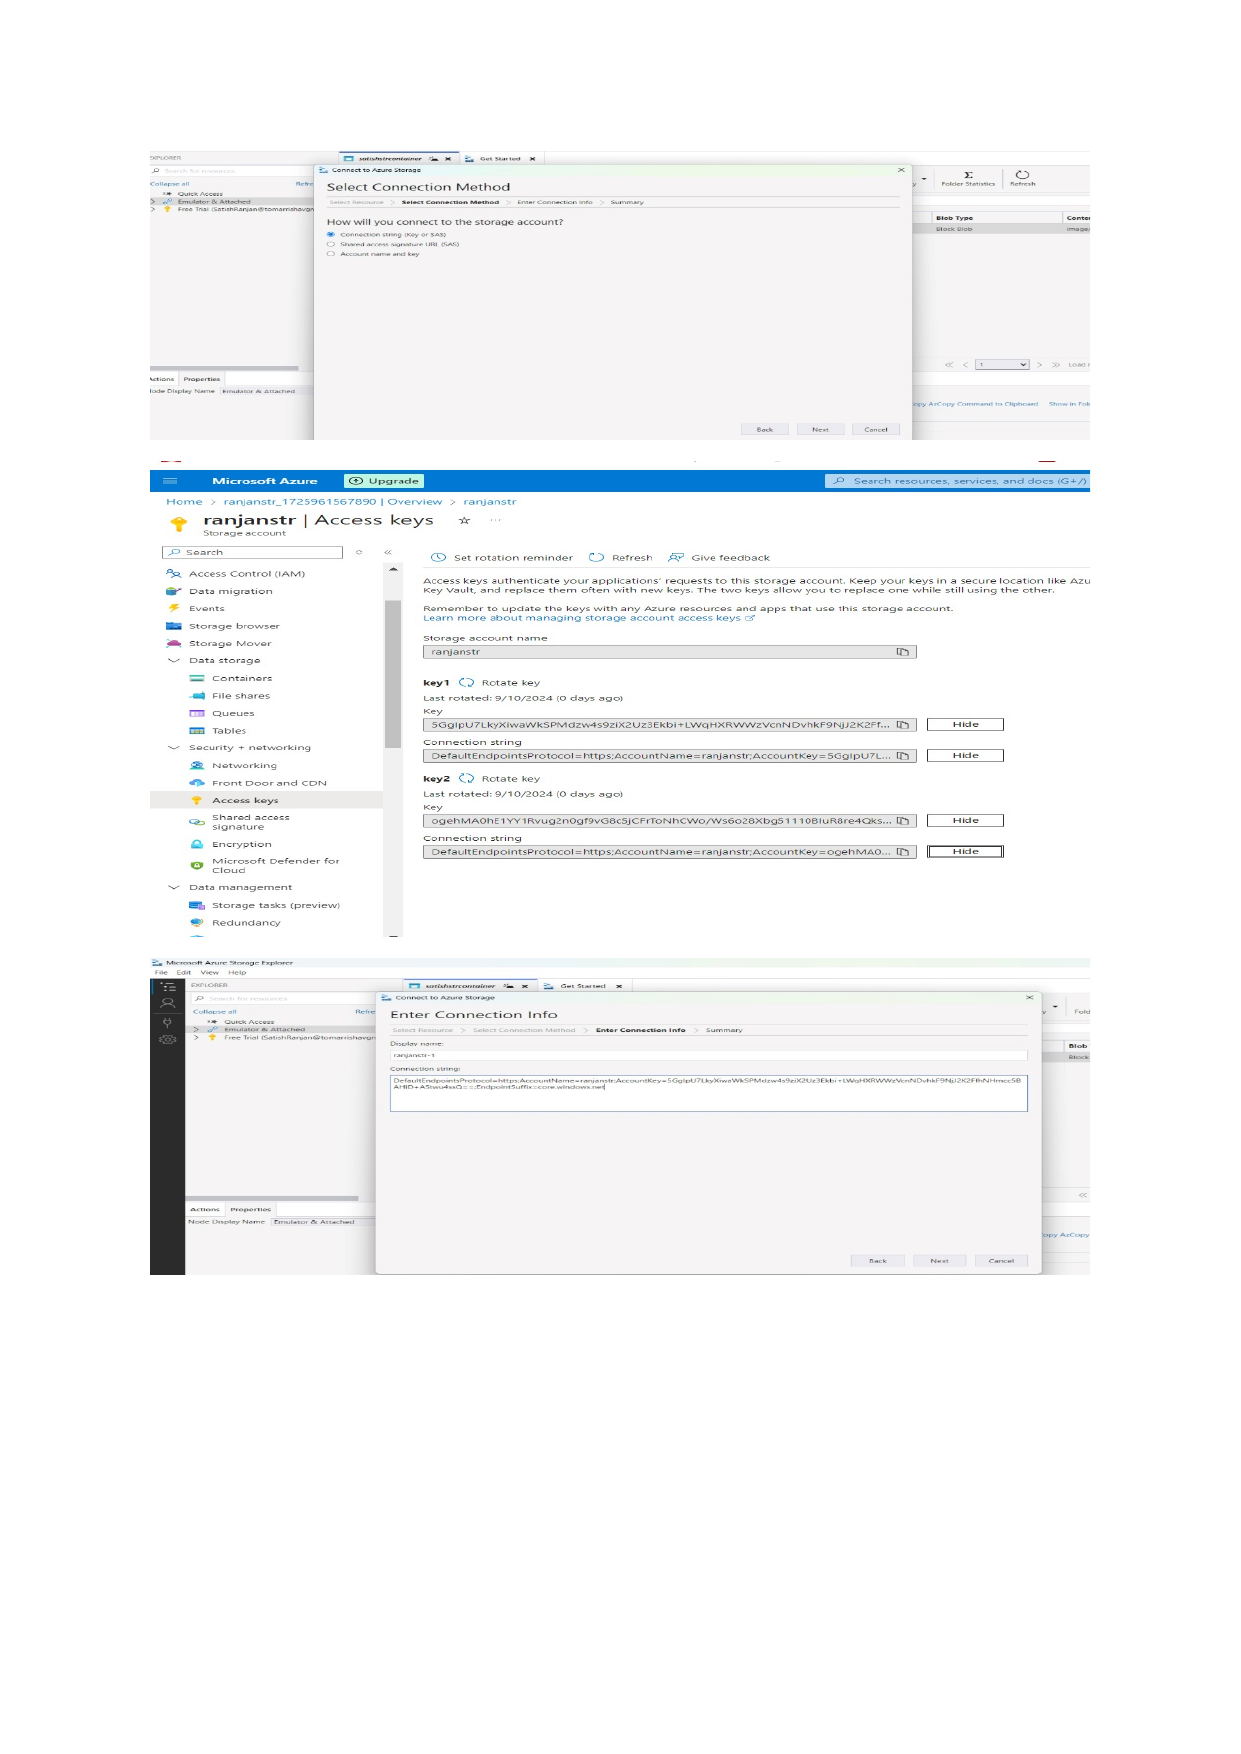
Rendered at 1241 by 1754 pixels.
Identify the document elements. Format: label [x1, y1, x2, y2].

picture [150, 461, 1091, 937]
picture [150, 150, 1091, 440]
picture [150, 958, 1091, 1275]
